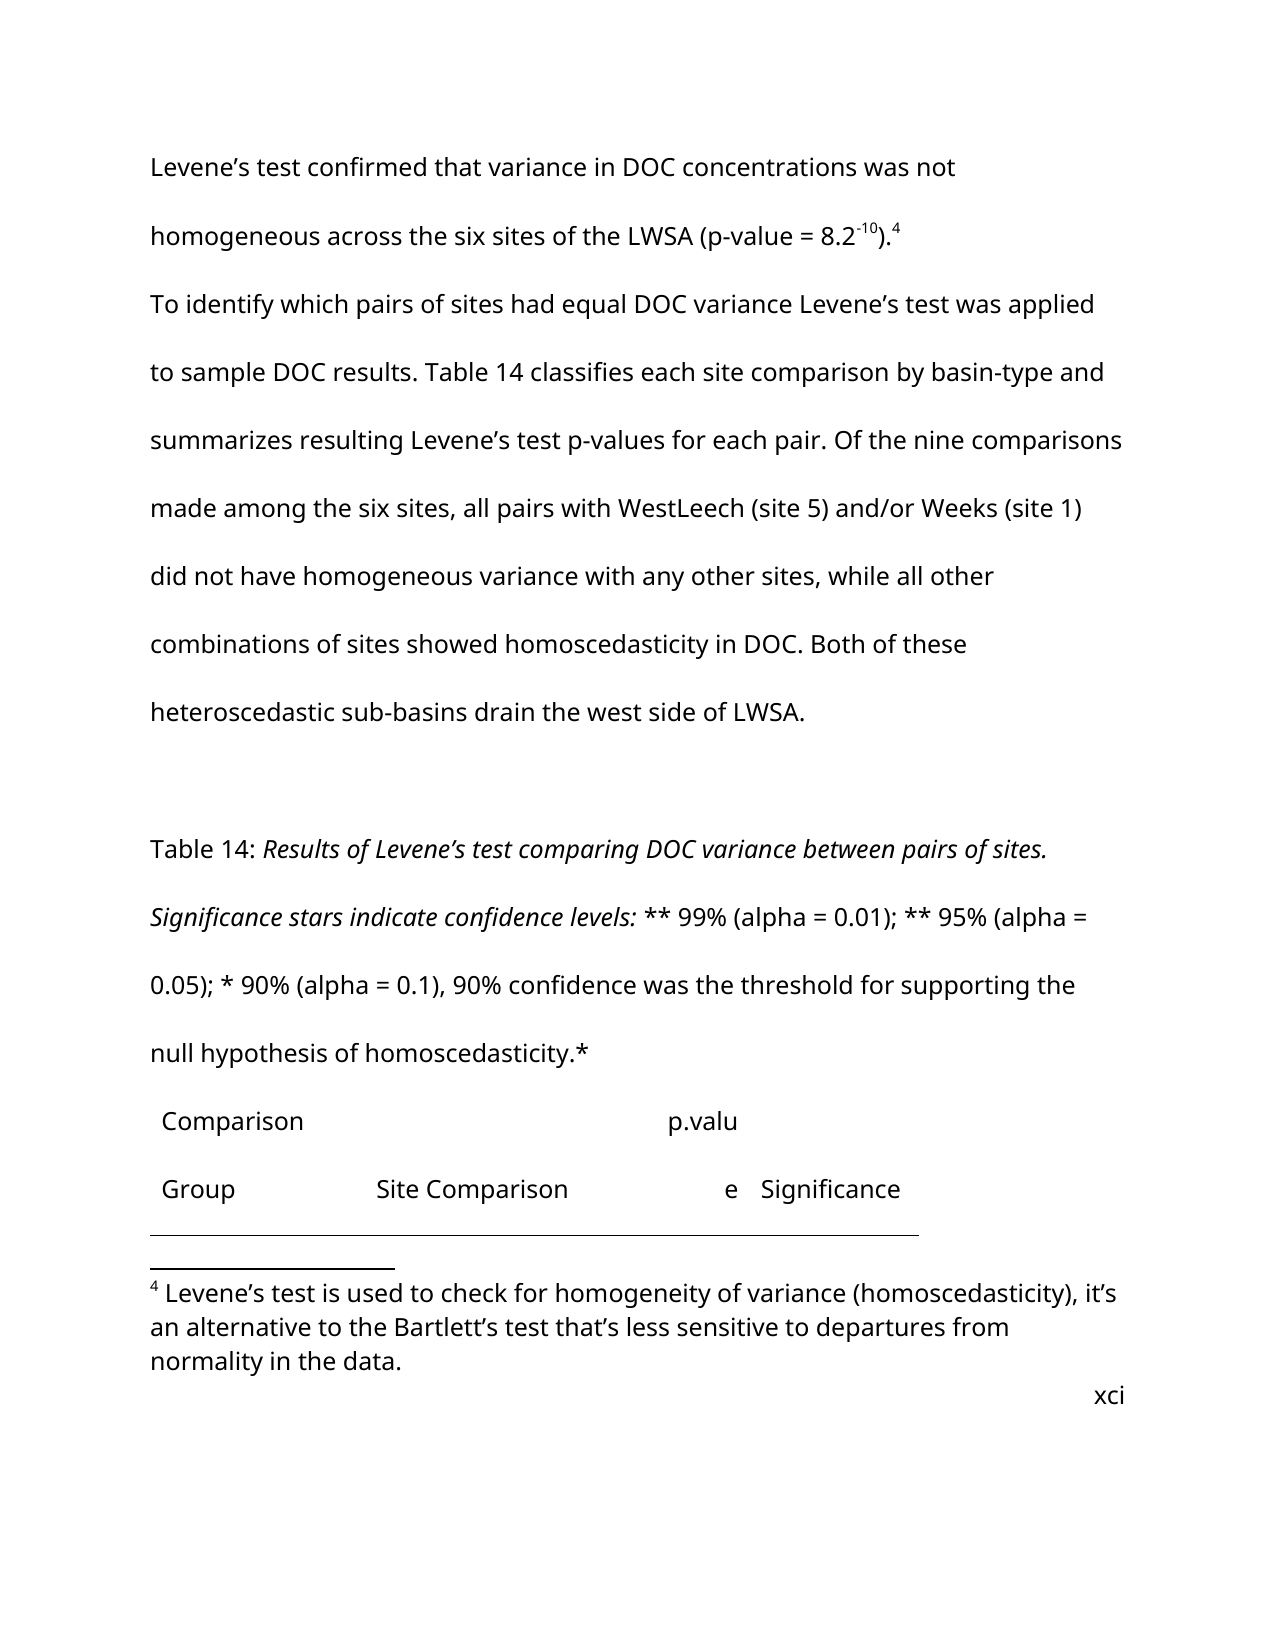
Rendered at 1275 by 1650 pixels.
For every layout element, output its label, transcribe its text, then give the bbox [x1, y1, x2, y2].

table_header Comparison Group [150, 1104, 365, 1234]
text Table 14: Results of Levene’s test comparing DOC variance between pairs of sites. Significance stars indicate confidence levels: ** 99% (alpha = 0.01); ** 95% (alpha = 0.05); * 90% (alpha = 0.1), 90% confidence was the threshold for supporting the null hypothesis of homoscedasticity.* [150, 831, 1125, 1070]
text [150, 150, 1125, 252]
table_header Significance [749, 1104, 919, 1234]
text To identify which pairs of sites had equal DOC variance Levene’s test was applied to sample DOC results. Table 14 classifies each site comparison by basin-type and summarizes resulting Levene’s test p-values for each pair. Of the nine comparisons made among the six sites, all pairs with WestLeech (site 5) and/or Weeks (site 1) did not have homogeneous variance with any other sites, while all other combinations of sites showed homoscedasticity in DOC. Both of these heteroscedastic sub-basins drain the west side of LWSA. [150, 286, 1125, 729]
table_header p.value [646, 1104, 749, 1234]
table_header Site Comparison [365, 1104, 646, 1234]
